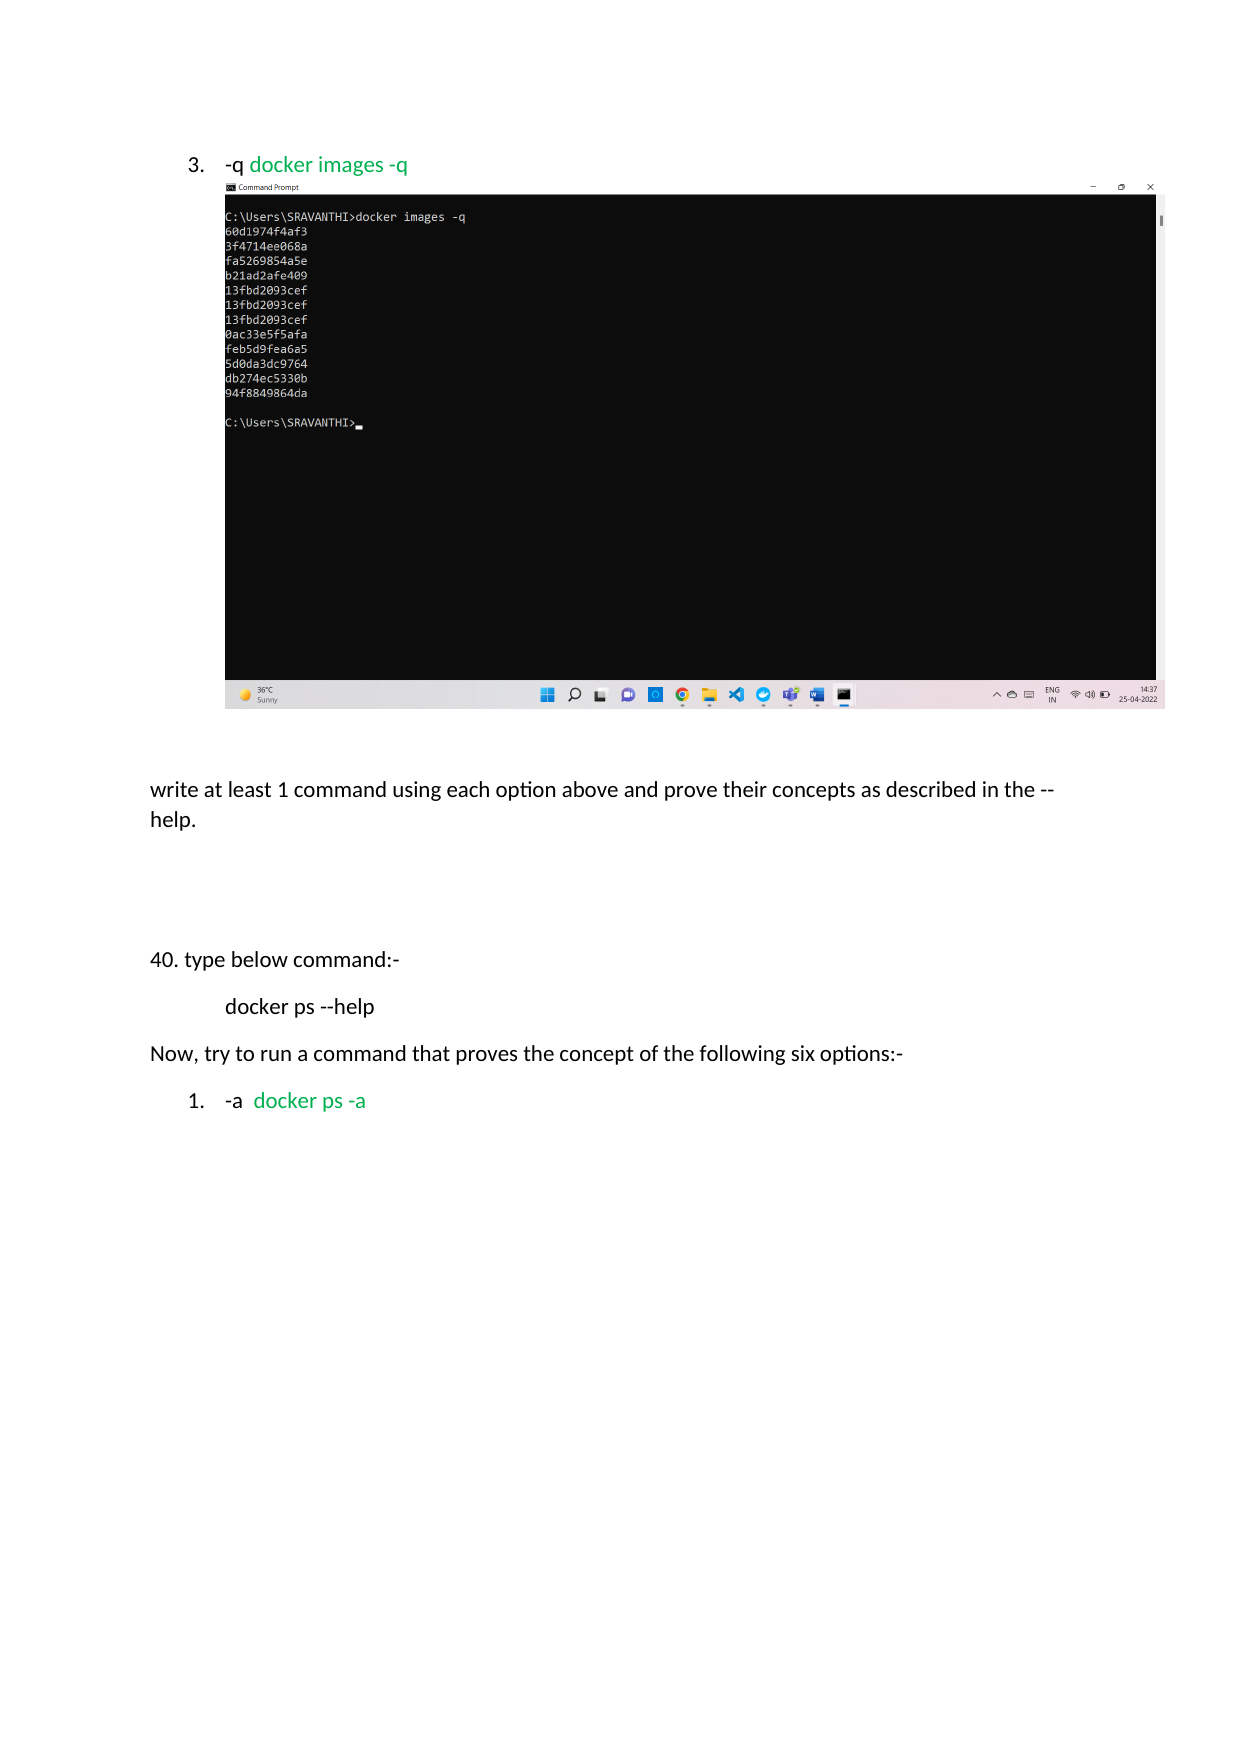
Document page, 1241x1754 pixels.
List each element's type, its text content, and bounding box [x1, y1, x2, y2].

text docker ps --help [150, 992, 1090, 1021]
text write at least 1 command using each option above and prove their concepts as described in the --help. [150, 775, 1090, 833]
list -q docker images -q [187, 150, 1090, 178]
text Now, try to run a command that proves the concept of the following six options:- [150, 1039, 1090, 1067]
text 40. type below command:- [150, 946, 1090, 974]
list -a docker ps -a [187, 1086, 1090, 1114]
picture [225, 180, 1166, 709]
